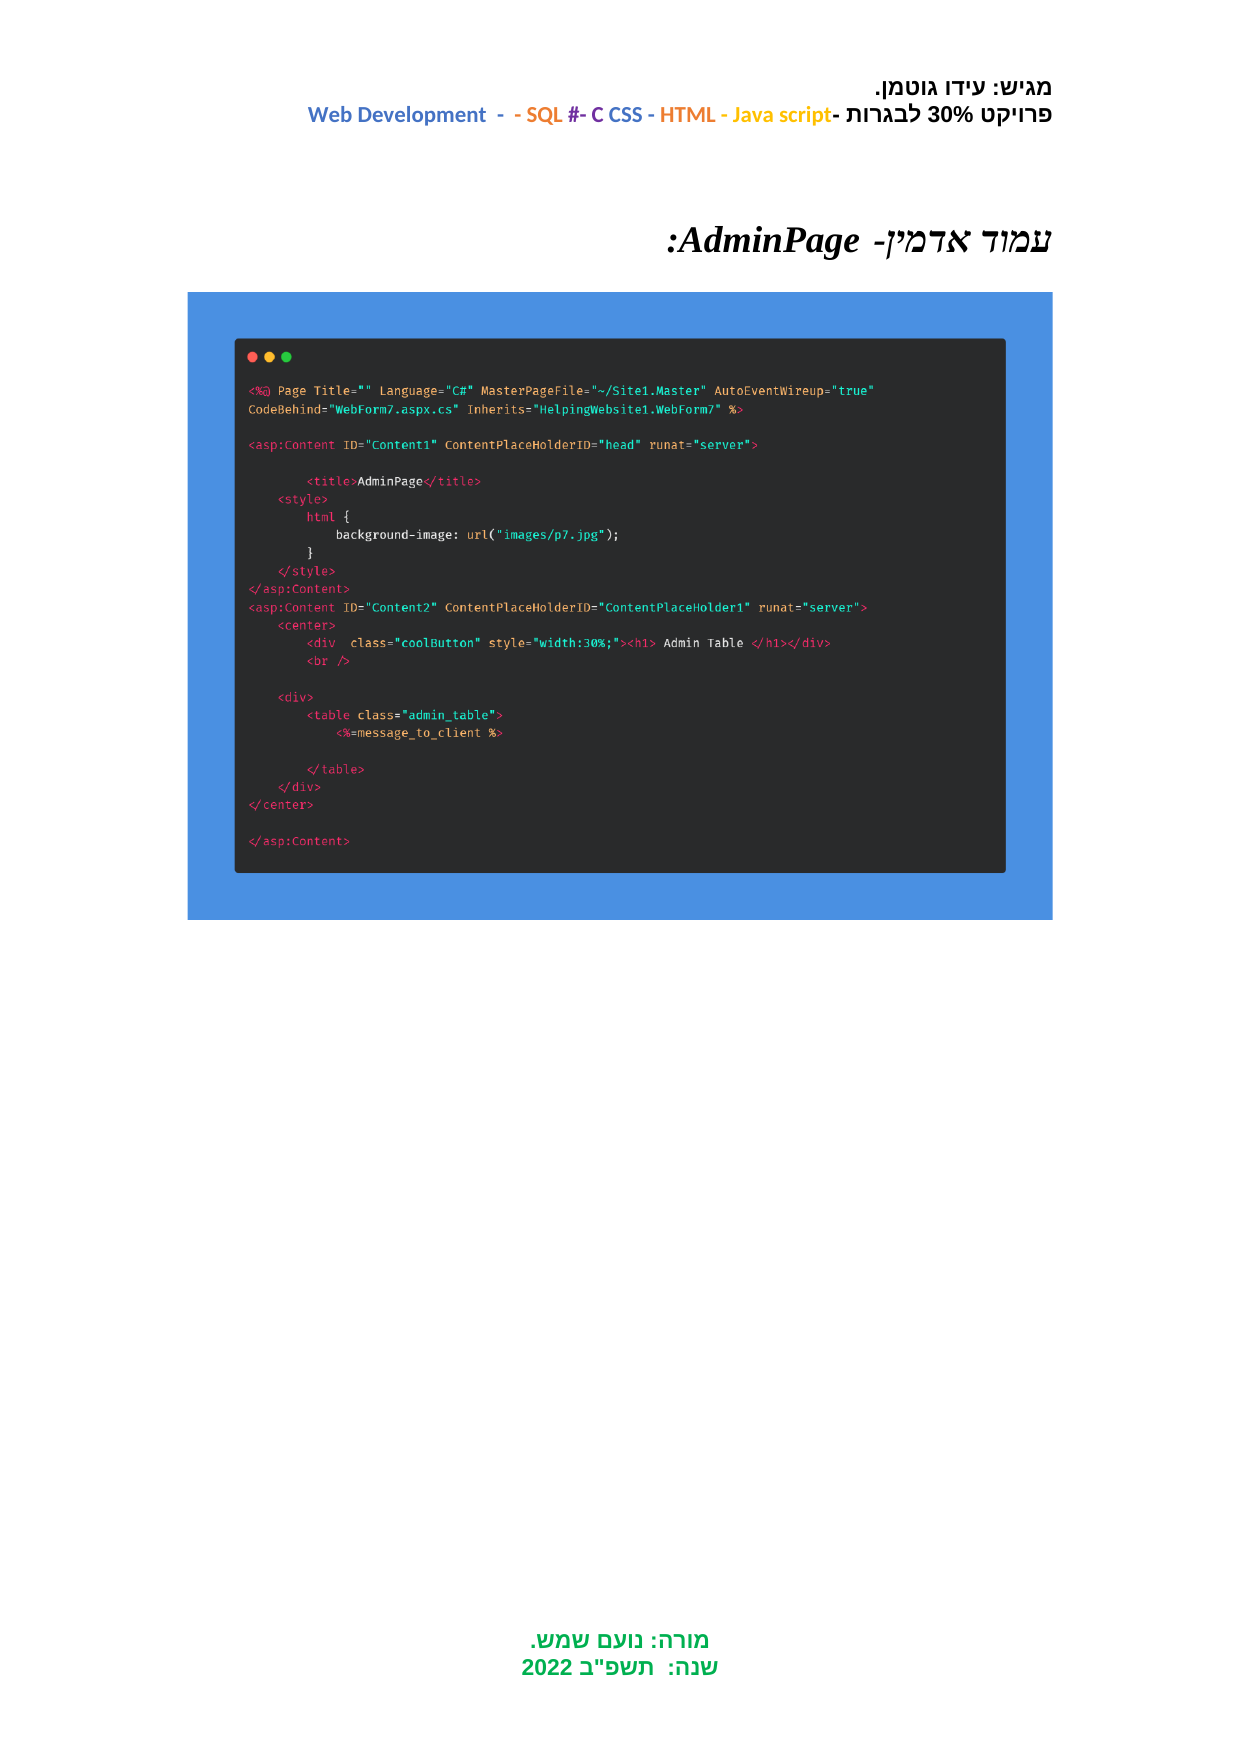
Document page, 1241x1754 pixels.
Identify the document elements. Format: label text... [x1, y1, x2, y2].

text עמוד אדמין- AdminPage: [187, 217, 1053, 260]
picture [187, 292, 1053, 920]
